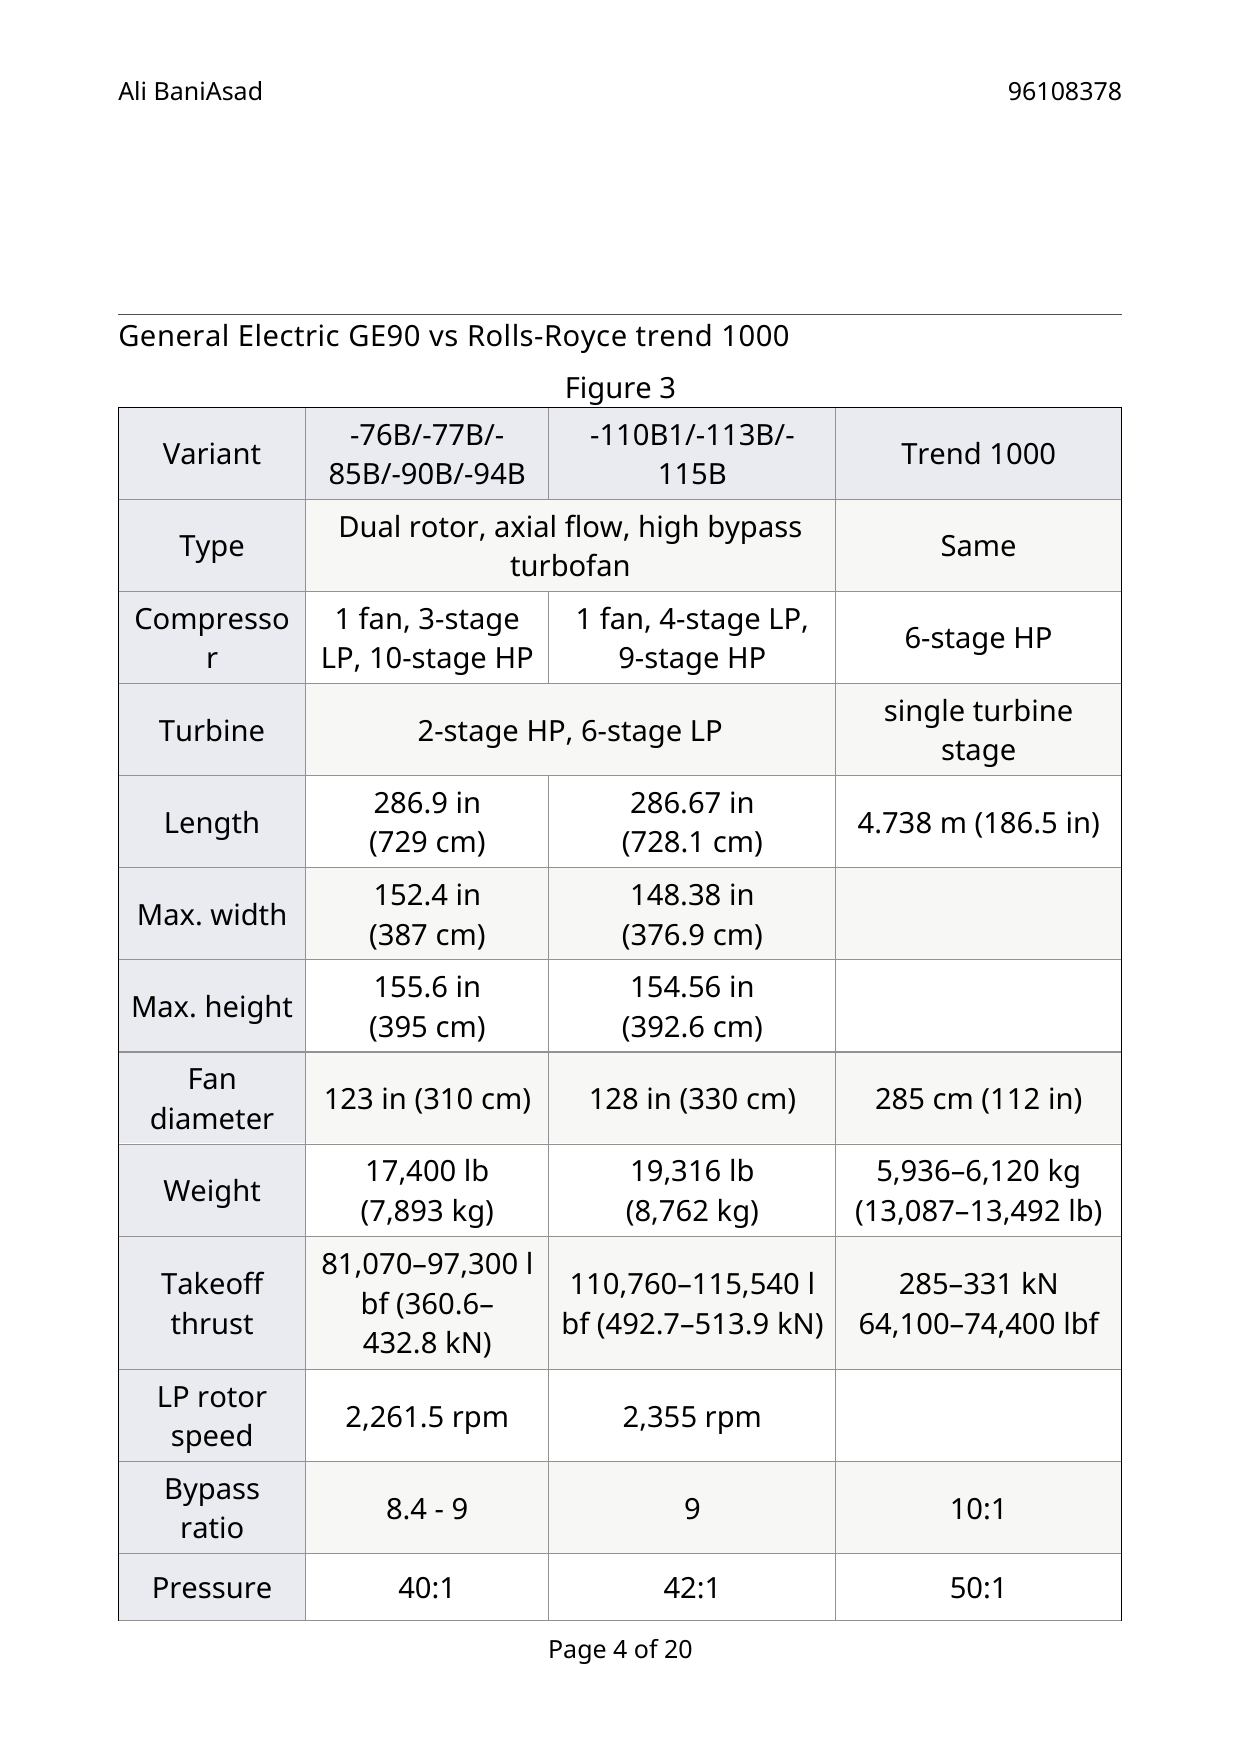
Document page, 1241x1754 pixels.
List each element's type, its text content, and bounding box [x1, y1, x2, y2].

table_cell Same [836, 500, 1121, 591]
table_cell 81,070–97,300 lbf (360.6–432.8 kN) [306, 1237, 548, 1369]
table_cell 40:1 [306, 1554, 548, 1620]
table_header -76B/-77B/-85B/-90B/-94B [306, 408, 548, 499]
table_cell 155.6 in (395 cm) [306, 960, 548, 1051]
table_cell 2,355 rpm [549, 1370, 835, 1461]
table_cell 50:1 [836, 1554, 1121, 1620]
table_cell Weight [119, 1145, 305, 1236]
table_cell Max. width [119, 868, 305, 959]
table_cell 42:1 [549, 1554, 835, 1620]
table_cell 148.38 in (376.9 cm) [549, 868, 835, 959]
table_cell Pressure ratio [119, 1554, 305, 1620]
table_cell 1 fan, 3-stage LP, 10-stage HP [306, 592, 548, 683]
table_cell Type [119, 500, 305, 591]
table_cell Length [119, 776, 305, 867]
table_cell Turbine [119, 684, 305, 775]
table_cell 6-stage HP [836, 592, 1121, 683]
subtitle General Electric GE90 vs Rolls-Royce trend 1000 [118, 315, 1122, 355]
table_cell 17,400 lb (7,893 kg) [306, 1145, 548, 1236]
table_cell 285–331 kN 64,100–74,400 lbf [836, 1237, 1121, 1369]
table_cell 110,760–115,540 lbf (492.7–513.9 kN) [549, 1237, 835, 1369]
table_cell 128 in (330 cm) [549, 1053, 835, 1143]
table_cell 8.4 - 9 [306, 1462, 548, 1553]
table_cell 1 fan, 4-stage LP, 9-stage HP [549, 592, 835, 683]
table_cell 2-stage HP, 6-stage LP [306, 684, 835, 775]
table_cell [836, 1370, 1121, 1461]
table_cell 123 in (310 cm) [306, 1053, 548, 1143]
table_cell Compressor [119, 592, 305, 683]
table_cell 19,316 lb (8,762 kg) [549, 1145, 835, 1236]
table_cell 154.56 in (392.6 cm) [549, 960, 835, 1051]
table_cell Fan diameter [119, 1053, 305, 1143]
table_header Variant [119, 408, 305, 499]
table_cell LP rotor speed [119, 1370, 305, 1461]
table_cell Dual rotor, axial flow, high bypass turbofan [306, 500, 835, 591]
table_cell 286.67 in (728.1 cm) [549, 776, 835, 867]
table_cell 10:1 [836, 1462, 1121, 1553]
table_cell 9 [549, 1462, 835, 1553]
table_cell 5,936–6,120 kg (13,087–13,492 lb) [836, 1145, 1121, 1236]
table_header -110B1/-113B/-115B [549, 408, 835, 499]
table_cell 2,261.5 rpm [306, 1370, 548, 1461]
table_cell single turbine stage [836, 684, 1121, 775]
table_header Trend 1000 [836, 408, 1121, 499]
table_cell Max. height [119, 960, 305, 1051]
table_cell 4.738 m (186.5 in) [836, 776, 1121, 867]
table_cell 285 cm (112 in) [836, 1053, 1121, 1143]
table_cell [836, 960, 1121, 1051]
table_cell Takeoff thrust [119, 1237, 305, 1369]
table_cell [836, 868, 1121, 959]
table_cell Bypass ratio [119, 1462, 305, 1553]
text Figure 3 [118, 367, 1122, 407]
table_cell 286.9 in (729 cm) [306, 776, 548, 867]
table_cell 152.4 in (387 cm) [306, 868, 548, 959]
